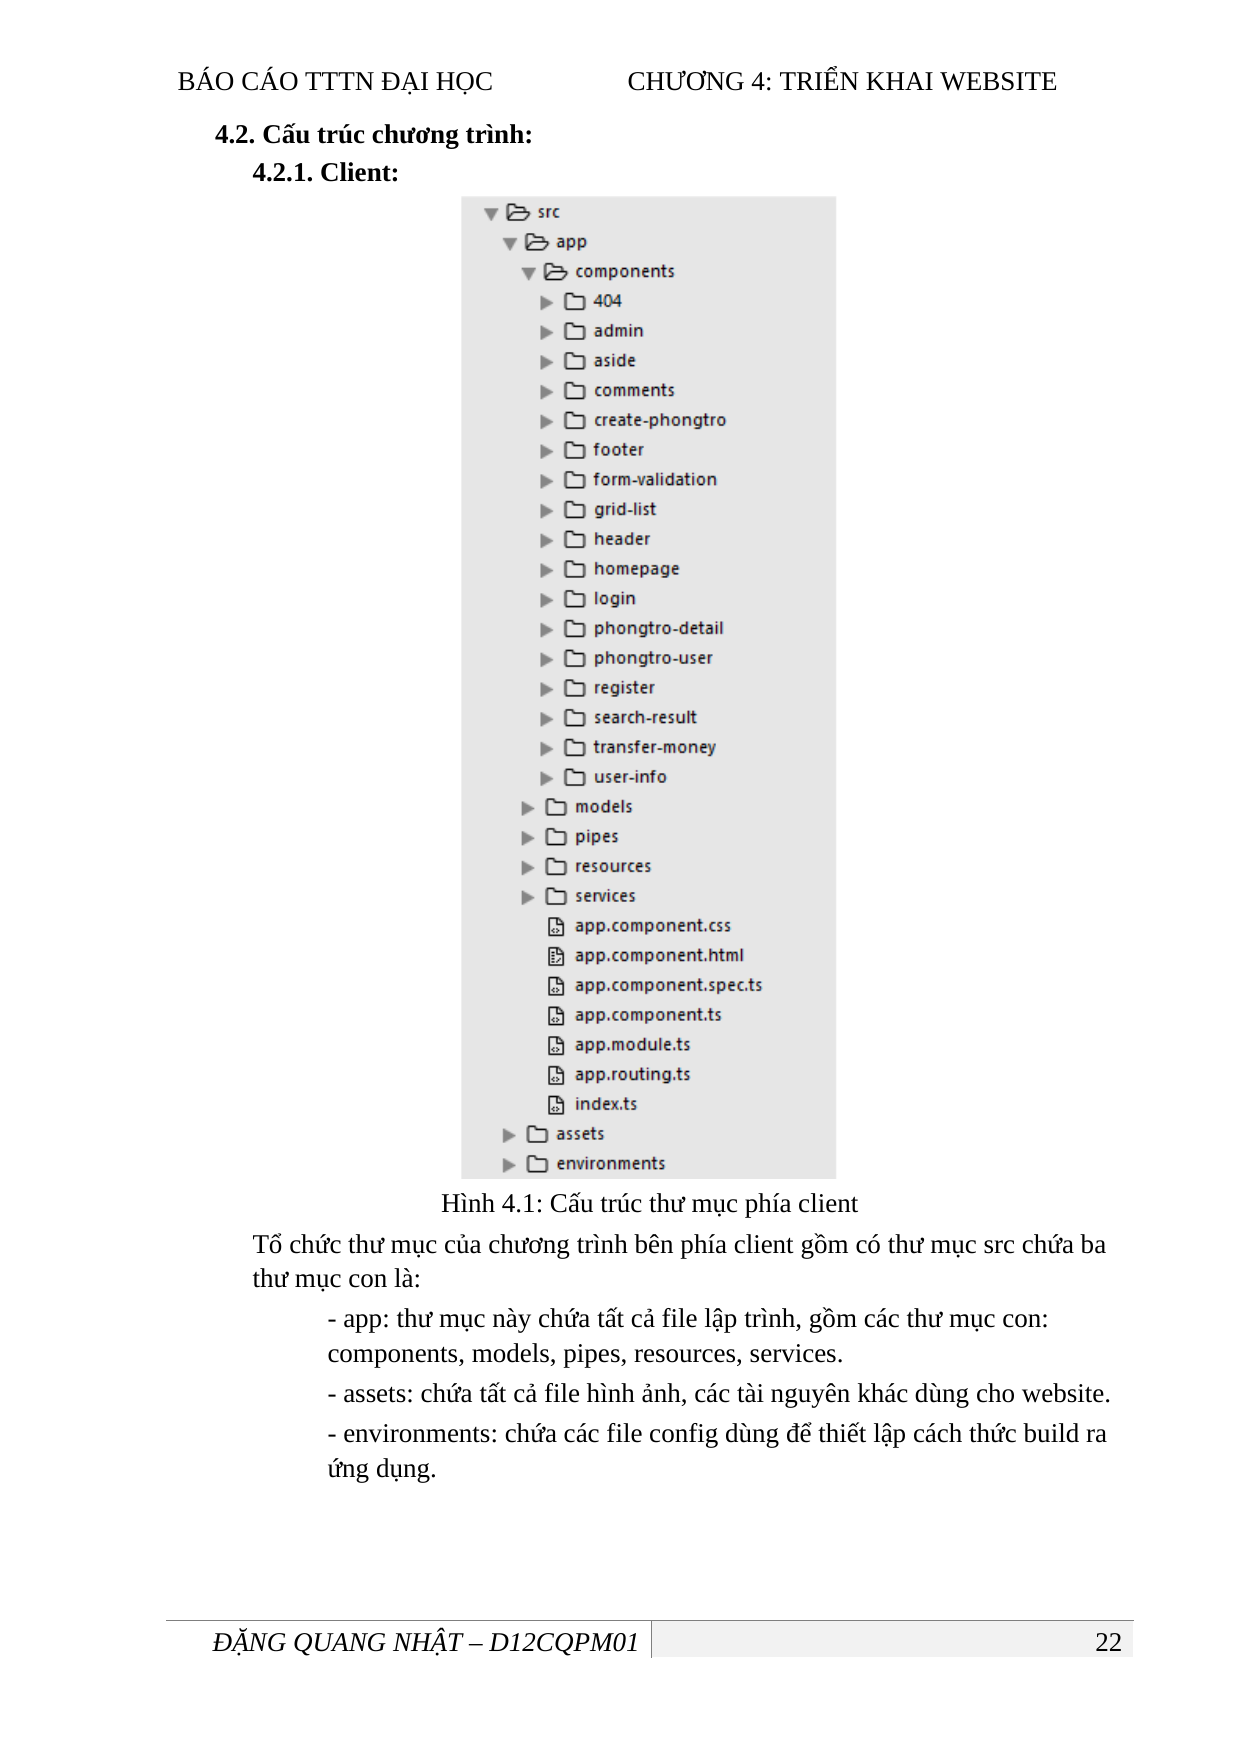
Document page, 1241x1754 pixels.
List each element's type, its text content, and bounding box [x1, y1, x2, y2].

text - assets: chứa tất cả file hình ảnh, các tài nguyên khác dùng cho website. [177, 1377, 1122, 1408]
text Hình 4.1: Cấu trúc thư mục phía client [177, 1187, 1122, 1219]
subtitle 4.2.1. Client: [252, 156, 1122, 188]
text - environments: chứa các file config dùng để thiết lập cách thức build ra ứng dụng. [327, 1417, 1122, 1483]
text - app: thư mục này chứa tất cả file lập trình, gồm các thư mục con: components, models, pipes, resources, services. [327, 1302, 1122, 1368]
text Tổ chức thư mục của chương trình bên phía client gồm có thư mục src chứa ba thư mục con là: [252, 1228, 1122, 1293]
picture [461, 196, 838, 1179]
subtitle 4.2. Cấu trúc chương trình: [215, 118, 1122, 149]
